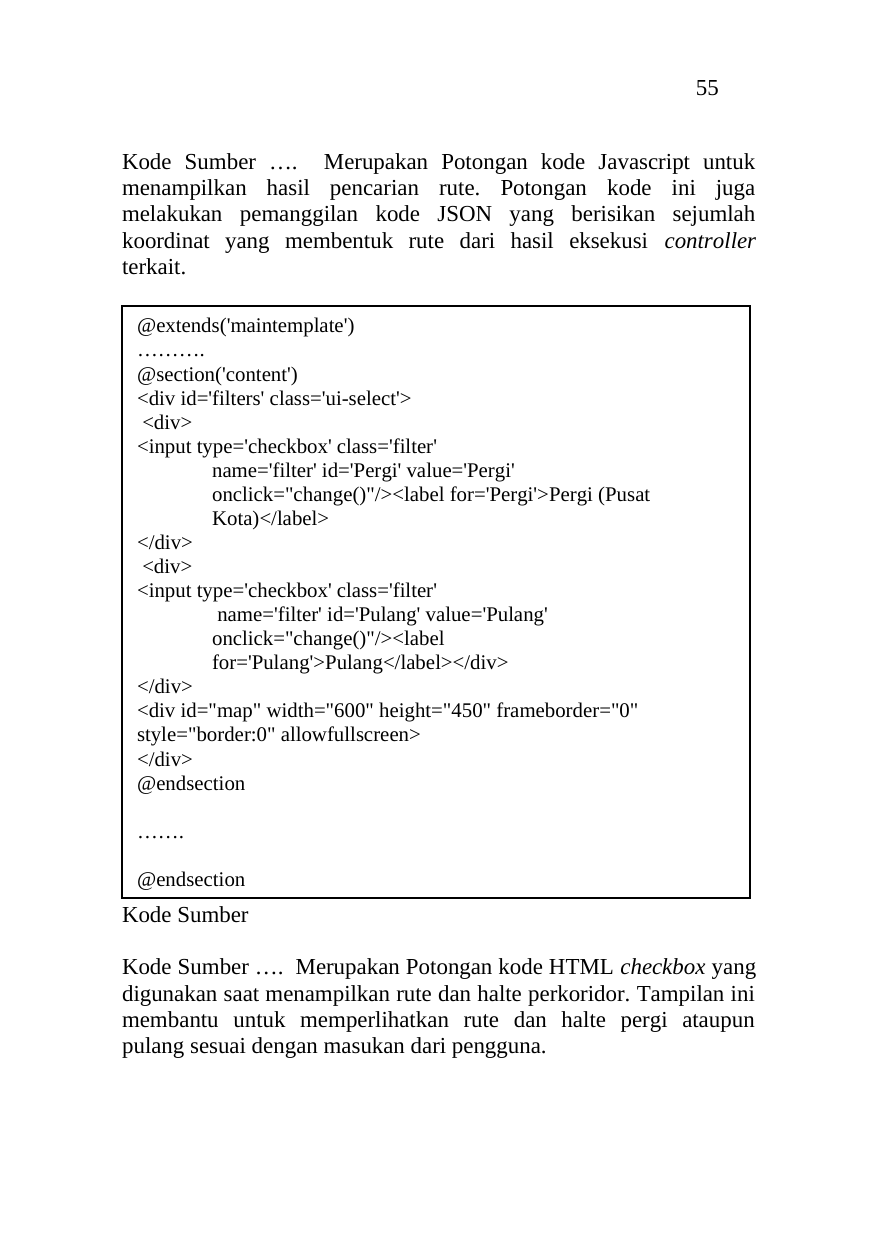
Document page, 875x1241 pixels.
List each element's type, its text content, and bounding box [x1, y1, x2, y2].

text Kode Sumber [122, 901, 756, 927]
text Kode Sumber …. Merupakan Potongan kode Javascript untuk menampilkan hasil pencarian rute. Potongan kode ini juga melakukan pemanggilan kode JSON yang berisikan sejumlah koordinat yang membentuk rute dari hasil eksekusi controller terkait. [122, 148, 756, 279]
text Kode Sumber …. Merupakan Potongan kode HTML checkbox yang digunakan saat menampilkan rute dan halte perkoridor. Tampilan ini membantu untuk memperlihatkan rute dan halte pergi ataupun pulang sesuai dengan masukan dari pengguna. [122, 953, 756, 1059]
